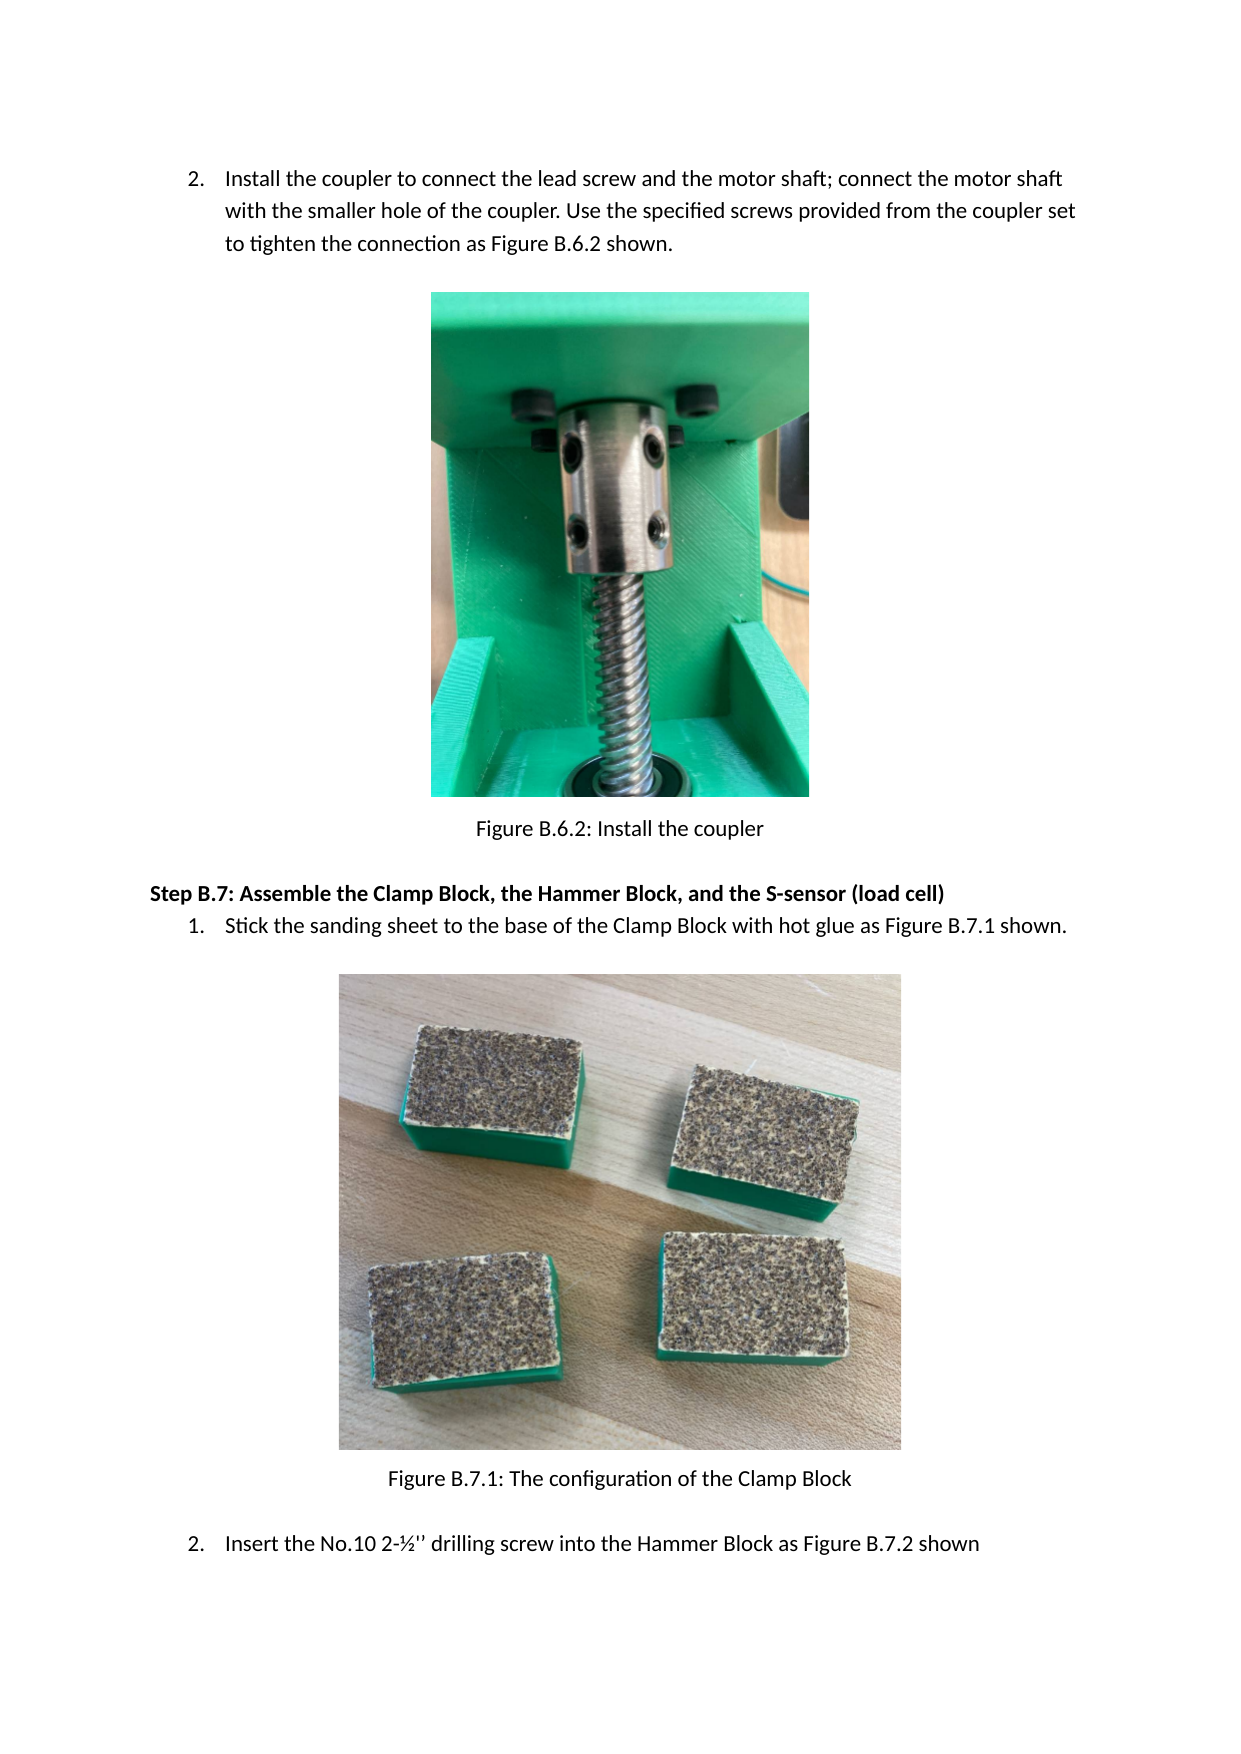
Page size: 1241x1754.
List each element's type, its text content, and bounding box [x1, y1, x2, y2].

list Insert the No.10 2-½'’ drilling screw into the Hammer Block as Figure B.7.2 shown [187, 1527, 1090, 1559]
text Figure B.6.2: Install the coupler [150, 812, 1090, 844]
list Stick the sanding sheet to the base of the Clamp Block with hot glue as Figure B.7.1 shown. [187, 909, 1090, 942]
text Figure B.7.1: The configuration of the Clamp Block [150, 1462, 1090, 1494]
picture [338, 974, 902, 1450]
list Install the coupler to connect the lead screw and the motor shaft; connect the motor shaft with the smaller hole of the coupler. Use the specified screws provided from the coupler set to tighten the connection as Figure B.6.2 shown. [187, 162, 1090, 259]
picture [431, 292, 810, 797]
text Step B.7: Assemble the Clamp Block, the Hammer Block, and the S-sensor (load cell) [150, 877, 1090, 909]
